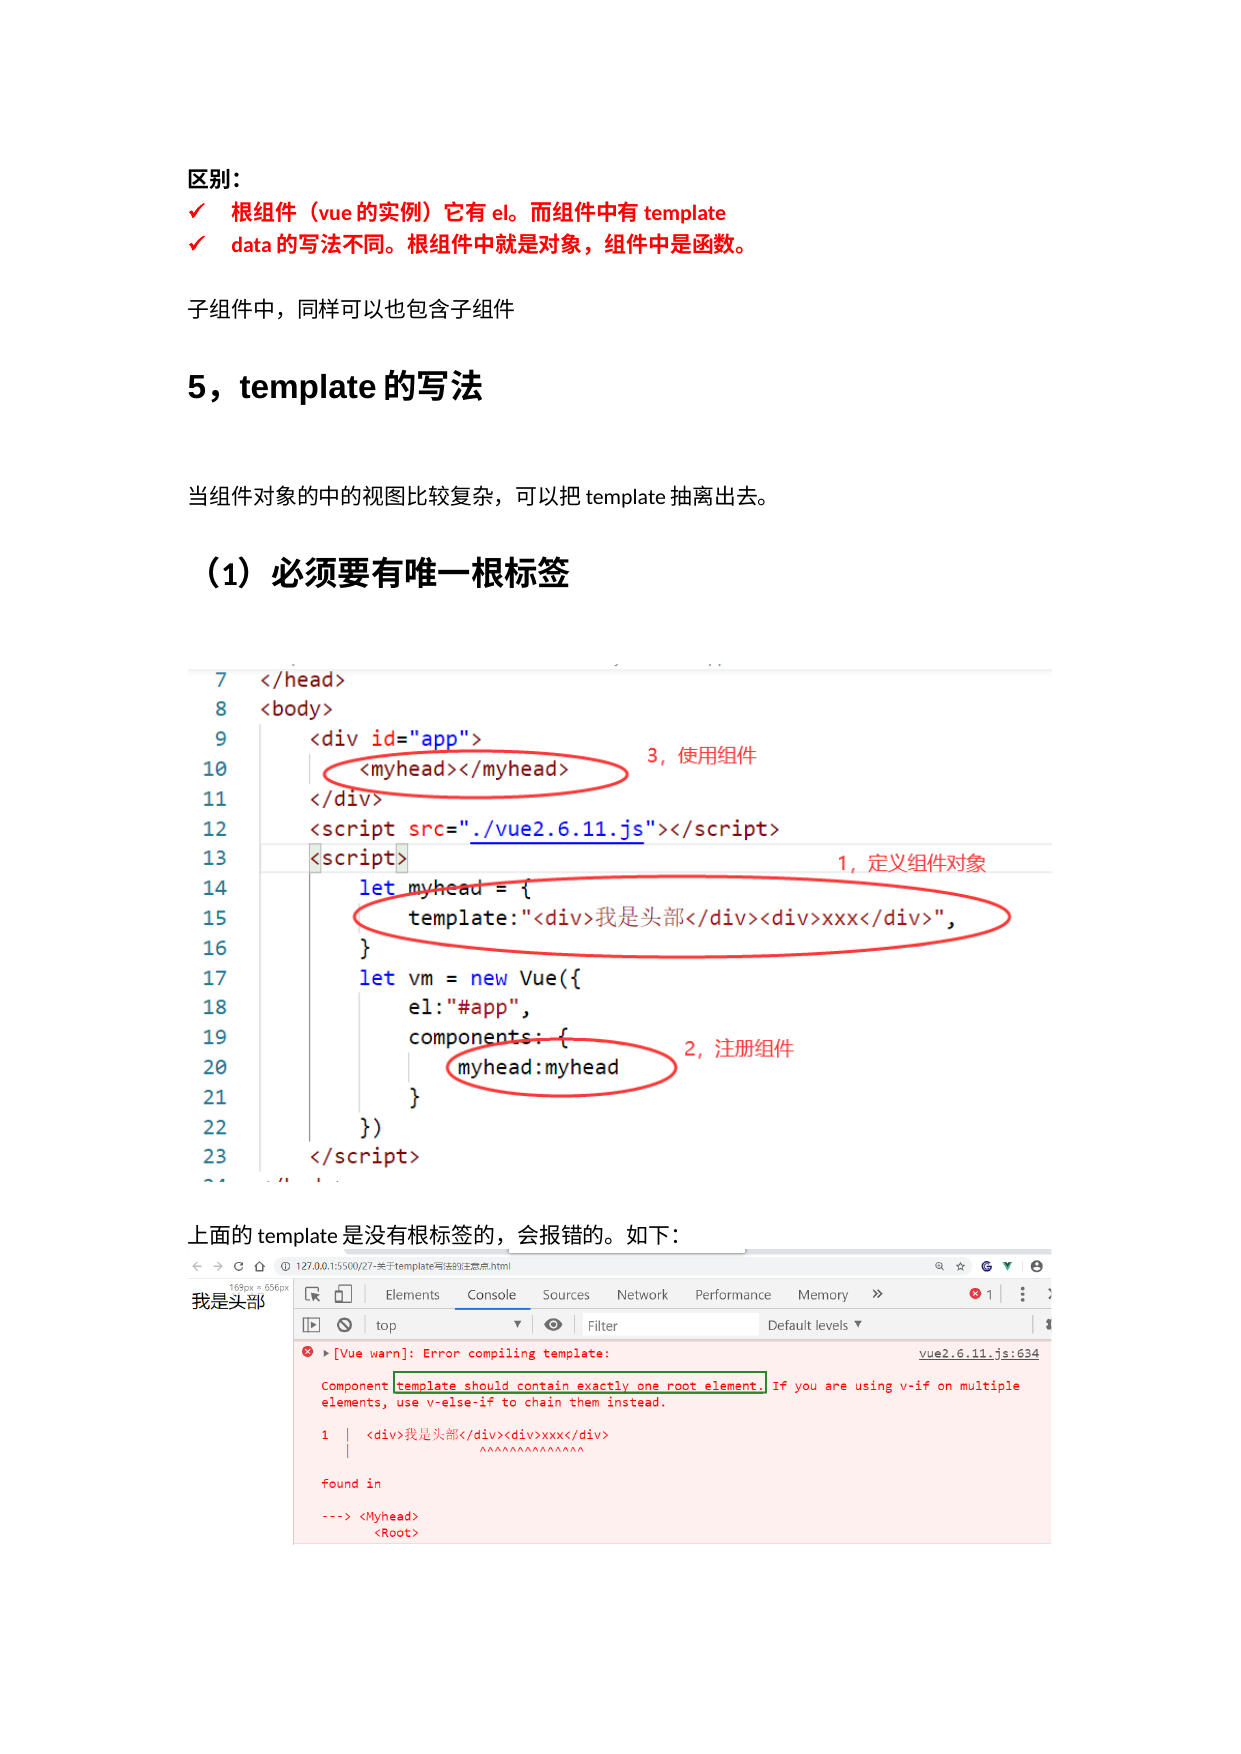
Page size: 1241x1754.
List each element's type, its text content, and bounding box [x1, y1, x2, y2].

list 子组件中，同样可以也包含子组件 [187, 292, 1053, 324]
list 当组件对象的中的视图比较复杂，可以把template抽离出去。 [187, 478, 1053, 511]
subtitle （1）必须要有唯一根标签 [187, 538, 1053, 603]
picture [187, 1249, 1052, 1545]
text 上面的template是没有根标签的，会报错的。如下： [187, 1217, 1053, 1250]
subtitle 5，template的写法 [187, 352, 1053, 417]
text 区别： [187, 162, 1053, 194]
list 根组件（vue的实例）它有el。而组件中有template [187, 194, 1053, 227]
picture [187, 664, 1052, 1182]
list data的写法不同。根组件中就是对象，组件中是函数。 [187, 227, 1053, 259]
